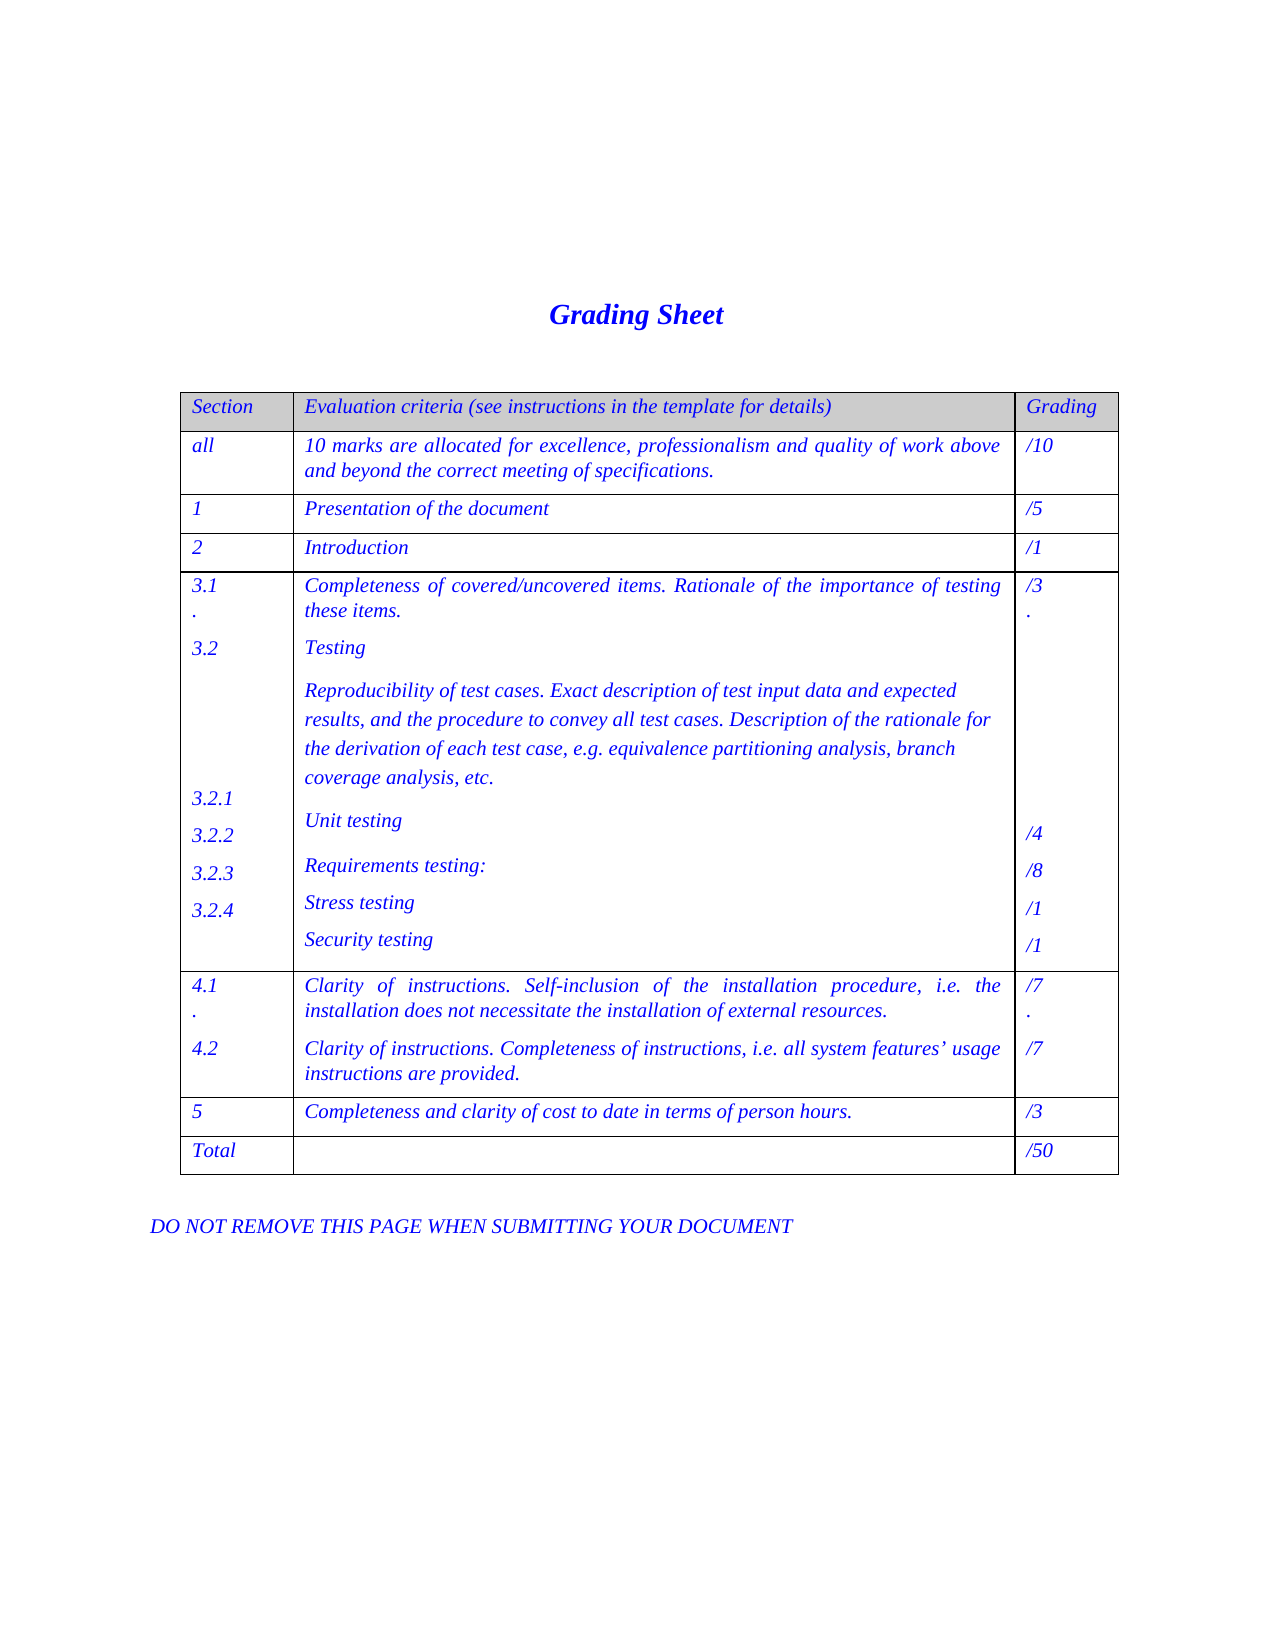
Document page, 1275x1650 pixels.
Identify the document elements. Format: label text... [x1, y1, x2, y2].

table_cell Introduction [294, 534, 1014, 571]
table_header Grading [1016, 393, 1118, 431]
table_cell Total [181, 1137, 293, 1174]
table_cell Completeness and clarity of cost to date in terms of person hours. [294, 1098, 1014, 1136]
table_cell 5 [181, 1098, 293, 1136]
table_header Evaluation criteria (see instructions in the template for details) [294, 393, 1014, 431]
text Grading Sheet [150, 297, 1125, 331]
table_cell Presentation of the document [294, 495, 1014, 533]
table_cell /10 [1016, 432, 1118, 494]
table_cell 10 marks are allocated for excellence, professionalism and quality of work above and beyond the correct meeting of specifications. [294, 432, 1014, 494]
table_header Section [181, 393, 293, 431]
table_cell /3 . /4 /8 /1 /1 [1016, 573, 1118, 971]
table_cell /50 [1016, 1137, 1118, 1174]
table_cell /7 . /7 [1016, 972, 1118, 1097]
table_cell Clarity of instructions. Self-inclusion of the installation procedure, i.e. the installation does not necessitate the installation of external resources. Clarity of instructions. Completeness of instructions, i.e. all system features’ usage instructions are provided. [294, 972, 1014, 1097]
table_cell 3.1 . 3.2 3.2.1 3.2.2 3.2.3 3.2.4 [181, 573, 293, 971]
table_cell 4.1 . 4.2 [181, 972, 293, 1097]
table_cell 1 [181, 495, 293, 533]
table_cell Completeness of covered/uncovered items. Rationale of the importance of testing these items. Testing Reproducibility of test cases. Exact description of test input data and expected results, and the procedure to convey all test cases. Description of the rationale for the derivation of each test case, e.g. equivalence partitioning analysis, branch coverage analysis, etc. Unit testing Requirements testing: Stress testing Security testing [294, 573, 1014, 971]
table_cell [294, 1137, 1014, 1174]
table_cell /5 [1016, 495, 1118, 533]
table_cell /1 [1016, 534, 1118, 571]
text DO NOT REMOVE THIS PAGE WHEN SUBMITTING YOUR DOCUMENT [150, 1213, 1125, 1238]
table_cell all [181, 432, 293, 494]
table_cell /3 [1016, 1098, 1118, 1136]
table_cell 2 [181, 534, 293, 571]
